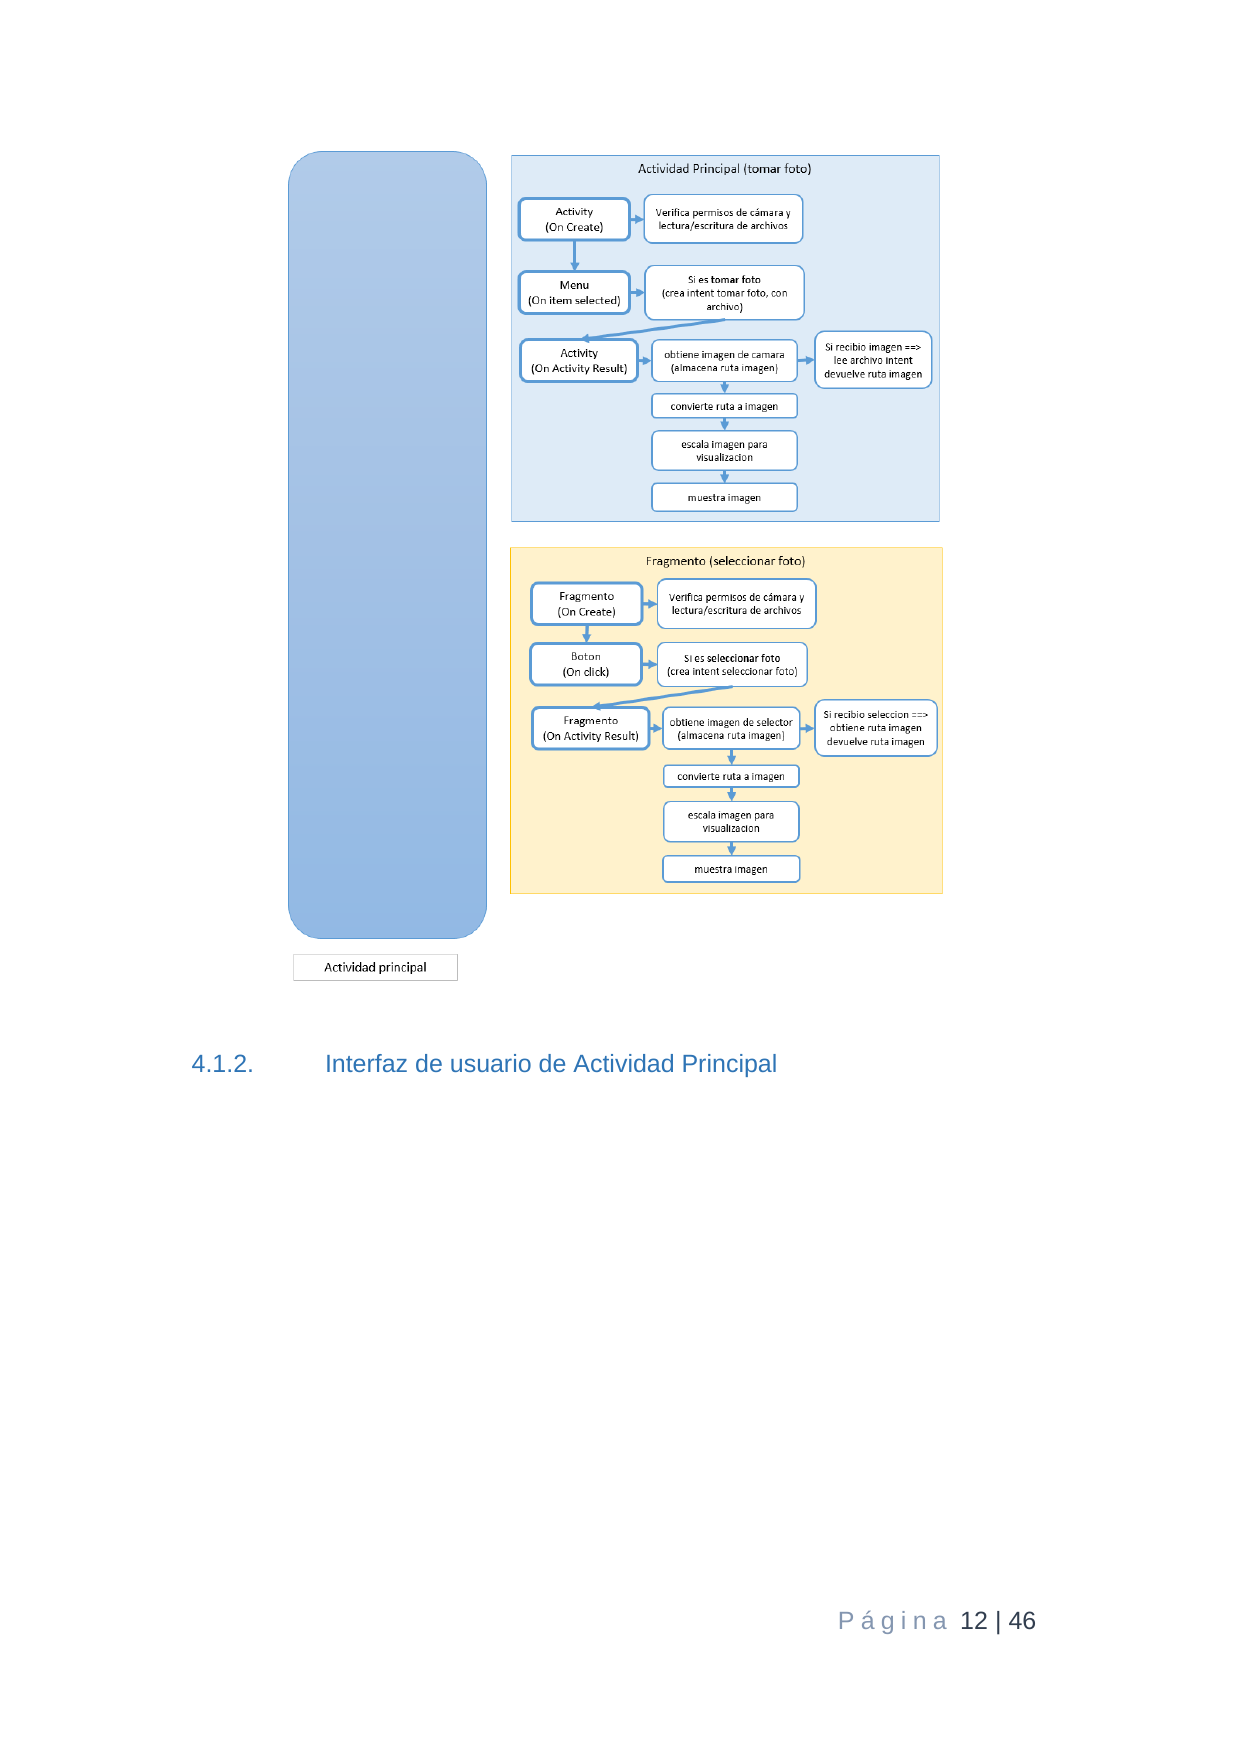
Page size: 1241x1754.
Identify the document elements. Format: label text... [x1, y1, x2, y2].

picture [280, 147, 960, 985]
subtitle Interfaz de usuario de Actividad Principal [191, 1049, 1063, 1078]
